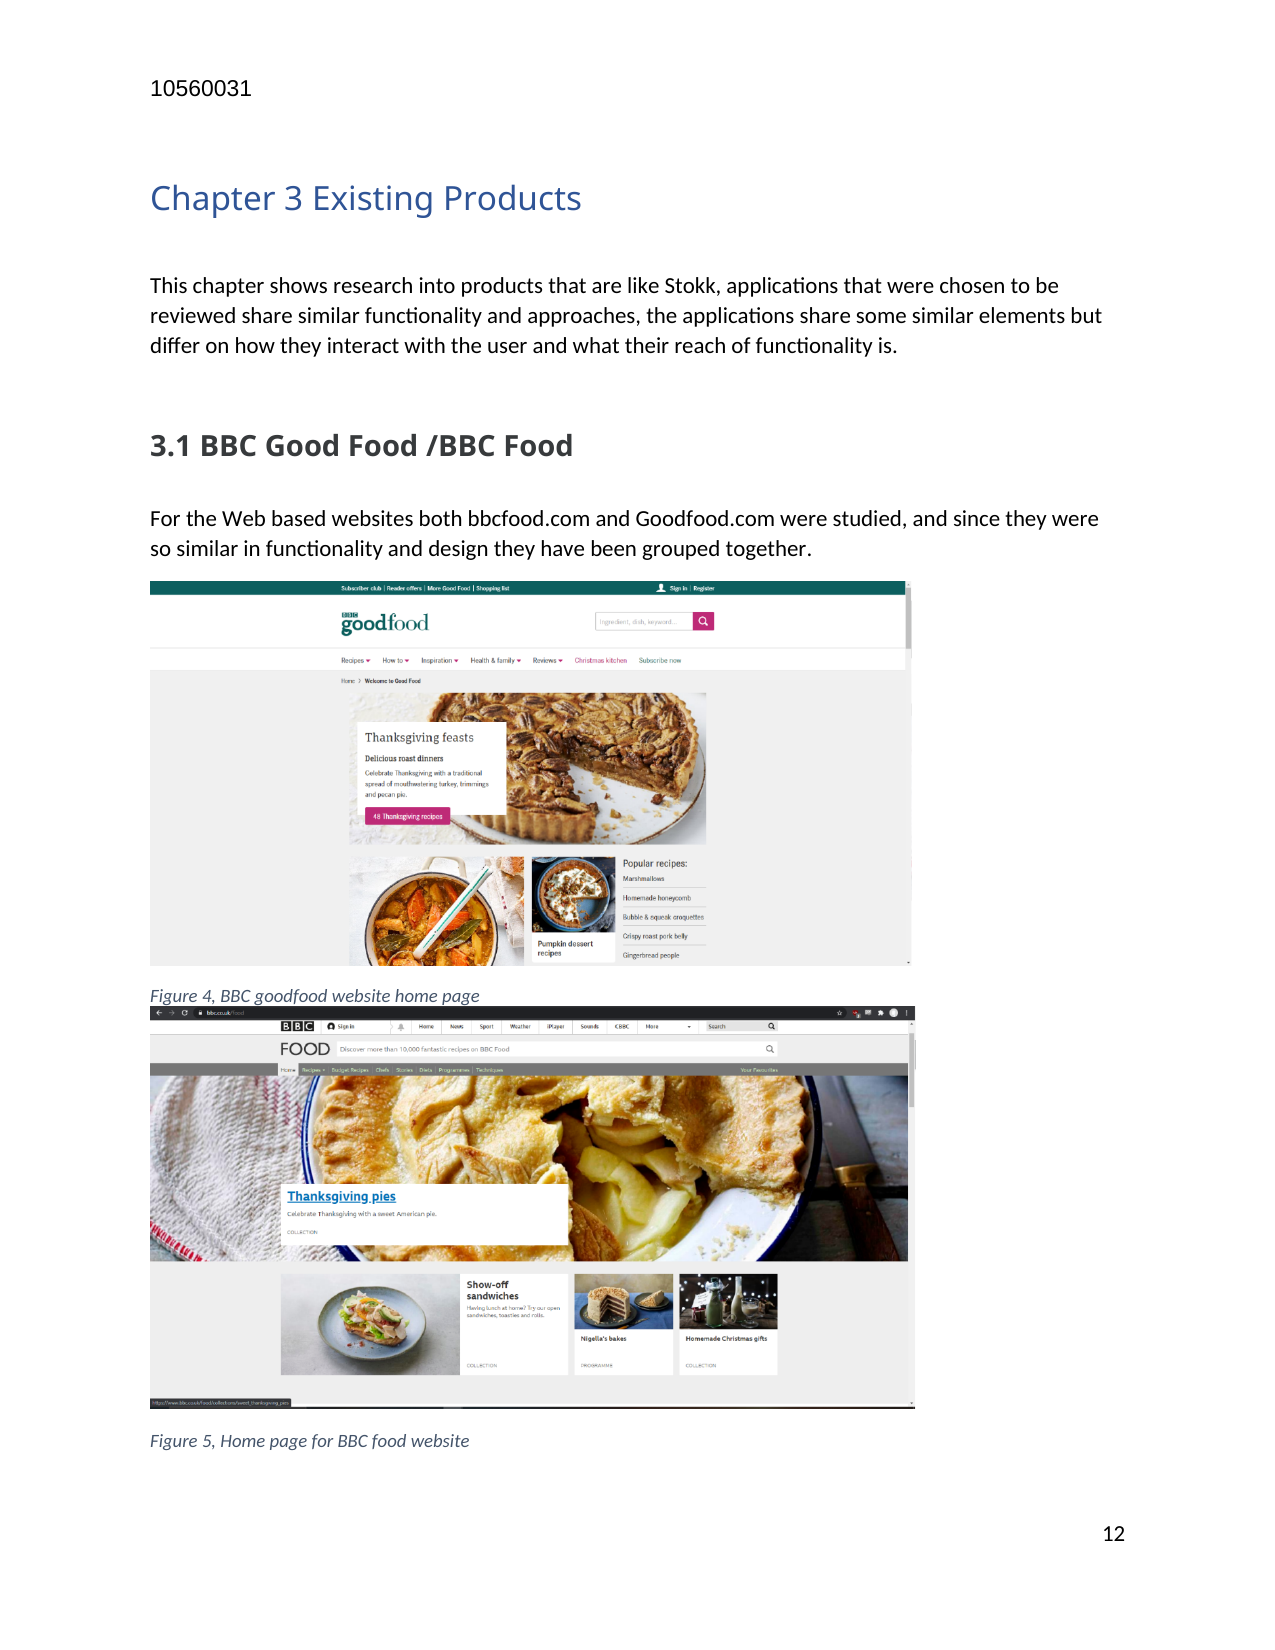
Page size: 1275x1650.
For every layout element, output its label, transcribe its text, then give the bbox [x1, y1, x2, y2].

text For the Web based websites both bbcfood.com and Goodfood.com were studied, and since they were so similar in functionality and design they have been grouped together. [150, 504, 1125, 563]
subtitle Chapter 3 Existing Products [150, 175, 1125, 220]
picture [150, 581, 912, 966]
text This chapter shows research into products that are like Stokk, applications that were chosen to be reviewed share similar functionality and approaches, the applications share some similar elements but differ on how they interact with the user and what their reach of functionality is. [150, 271, 1125, 359]
picture [150, 1006, 916, 1409]
subtitle 3.1 BBC Good Food /BBC Food [150, 425, 1125, 465]
text Figure 5, Home page for BBC food website [150, 1430, 1125, 1453]
